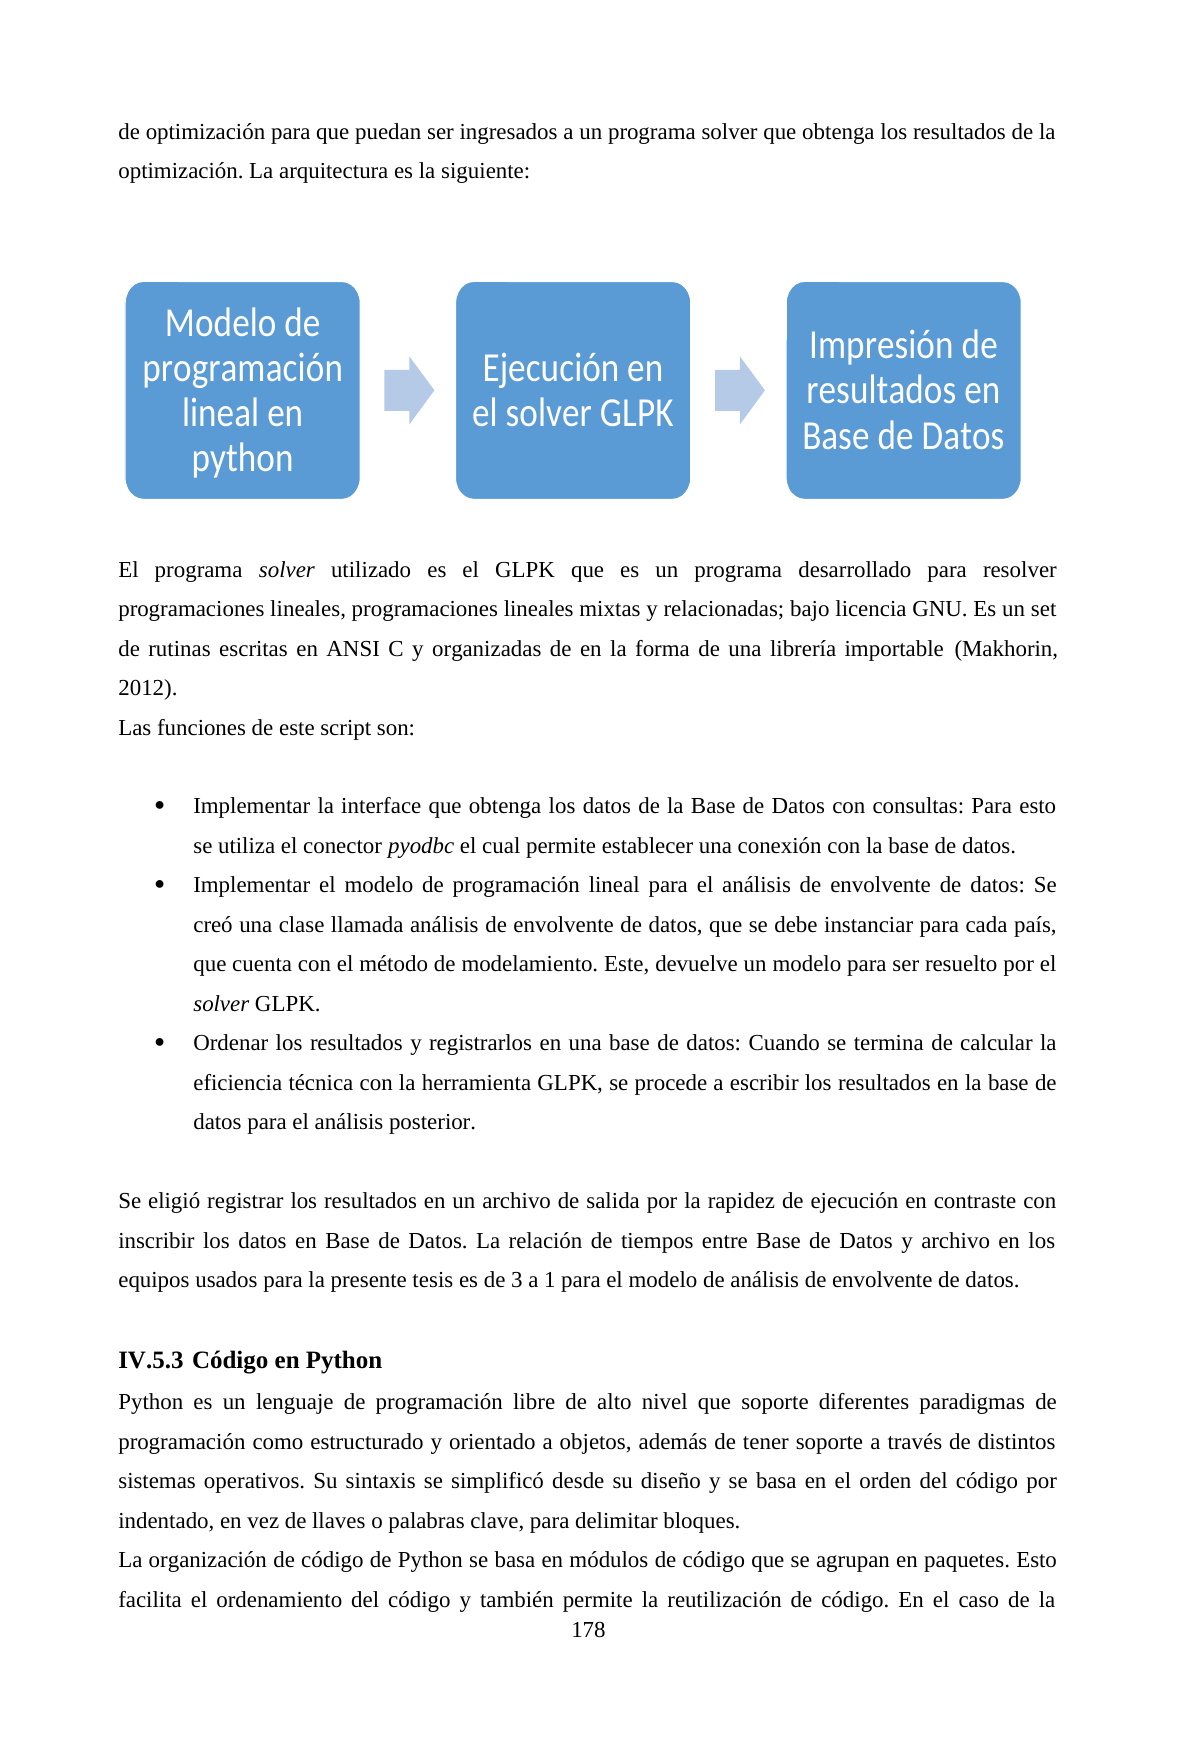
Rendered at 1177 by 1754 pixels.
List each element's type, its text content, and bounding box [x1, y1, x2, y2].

text Se eligió registrar los resultados en un archivo de salida por la rapidez de ejecución en contraste con inscribir los datos en Base de Datos. La relación de tiempos entre Base de Datos y archivo en los equipos usados para la presente tesis es de 3 a 1 para el modelo de análisis de envolvente de datos. [118, 1187, 1058, 1293]
list Implementar el modelo de programación lineal para el análisis de envolvente de datos: Se creó una clase llamada análisis de envolvente de datos, que se debe instanciar para cada país, que cuenta con el método de modelamiento. Este, devuelve un modelo para ser resuelto por el solver GLPK. [156, 871, 1058, 1016]
text El programa solver utilizado es el GLPK que es un programa desarrollado para resolver programaciones lineales, programaciones lineales mixtas y relacionadas; bajo licencia GNU. Es un set de rutinas escritas en ANSI C y organizadas de en la forma de una librería importable. [118, 556, 1058, 700]
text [118, 1546, 1058, 1612]
list Implementar la interface que obtenga los datos de la Base de Datos con consultas: Para esto se utiliza el conector pyodbc el cual permite establecer una conexión con la base de datos. [156, 792, 1058, 858]
list Ordenar los resultados y registrarlos en una base de datos: Cuando se termina de calcular la eficiencia técnica con la herramienta GLPK, se procede a escribir los resultados en la base de datos para el análisis posterior. [156, 1029, 1058, 1135]
subtitle Código en Python [118, 1345, 1058, 1374]
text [118, 118, 1058, 184]
text Las funciones de este script son: [118, 713, 1058, 740]
text Python es un lenguaje de programación libre de alto nivel que soporte diferentes paradigmas de programación como estructurado y orientado a objetos, además de tener soporte a través de distintos sistemas operativos. Su sintaxis se simplificó desde su diseño y se basa en el orden del código por indentado, en vez de llaves o palabras clave, para delimitar bloques. [118, 1388, 1058, 1533]
